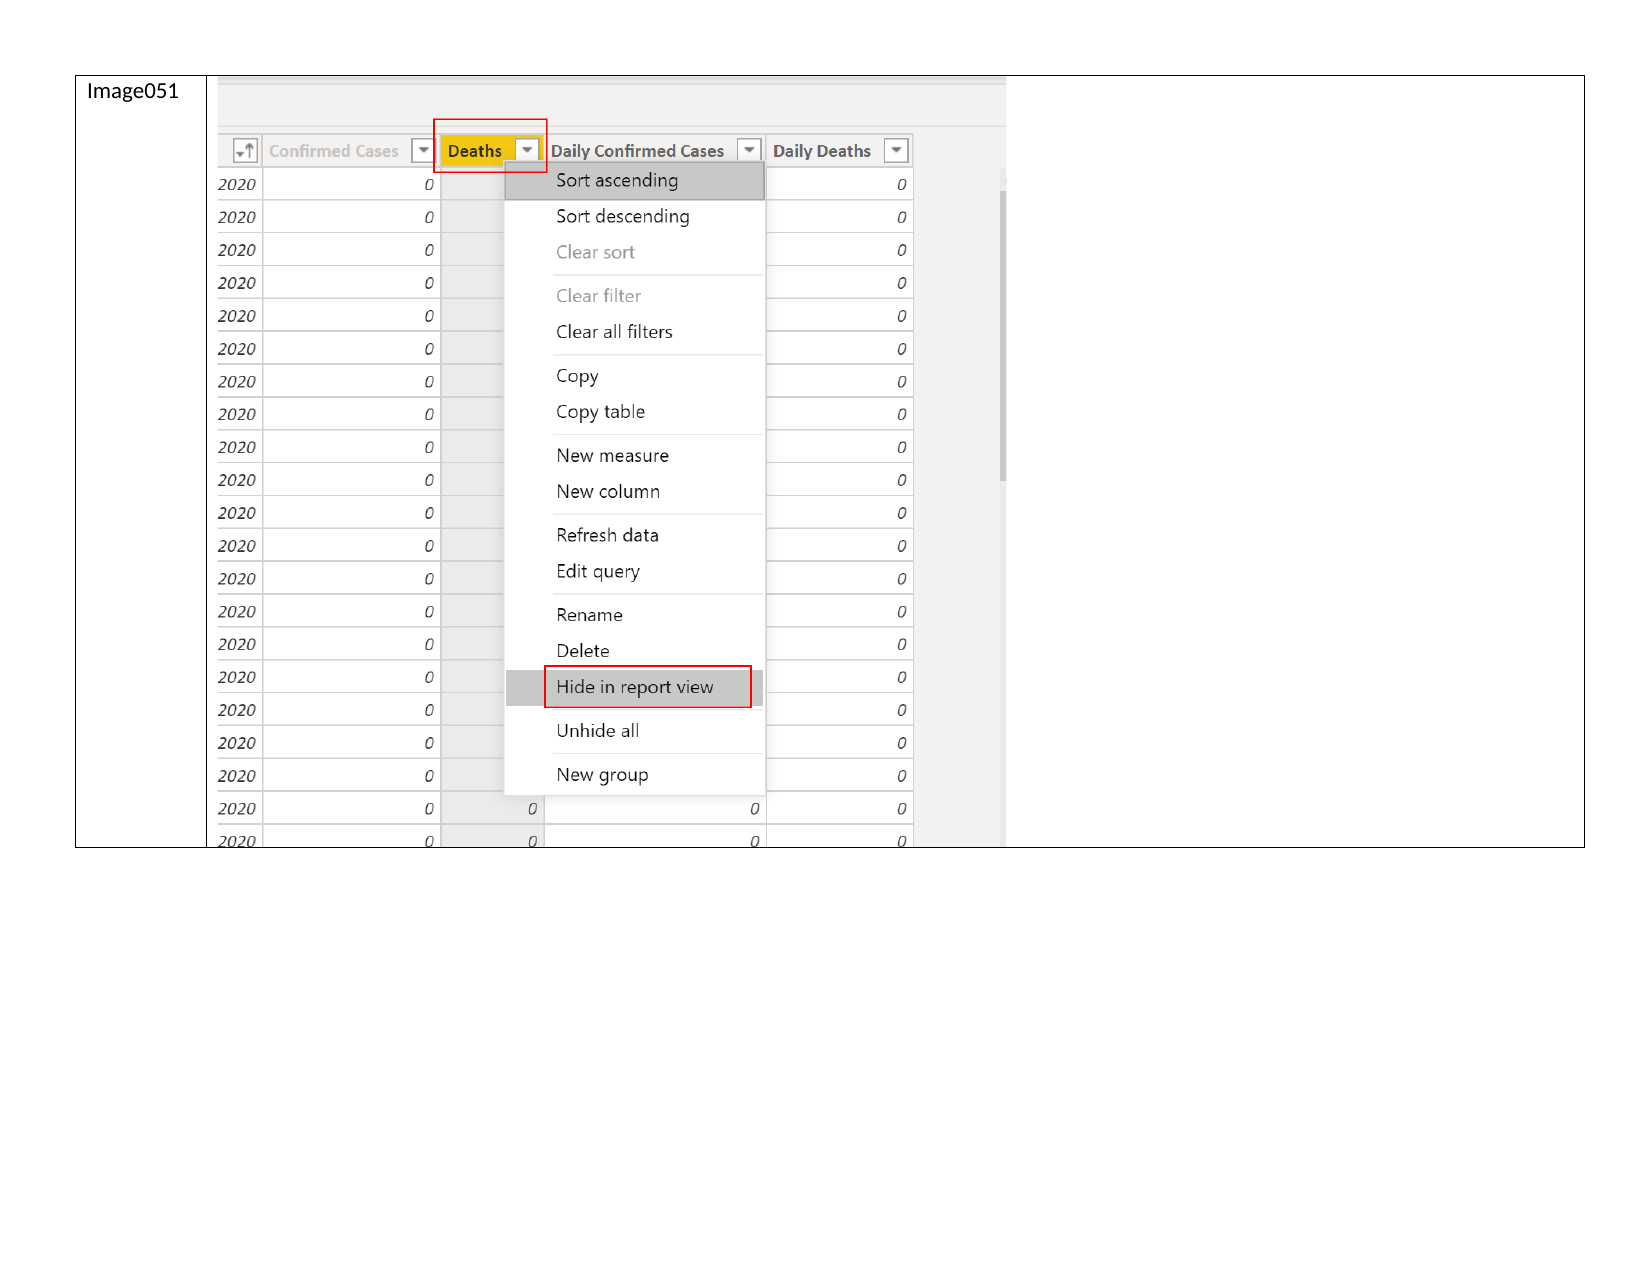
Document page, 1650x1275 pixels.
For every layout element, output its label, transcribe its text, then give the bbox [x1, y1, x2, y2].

picture [217, 76, 1007, 847]
table_cell Image051 [76, 76, 206, 847]
table_cell [207, 76, 217, 847]
table_cell [1007, 76, 1584, 847]
